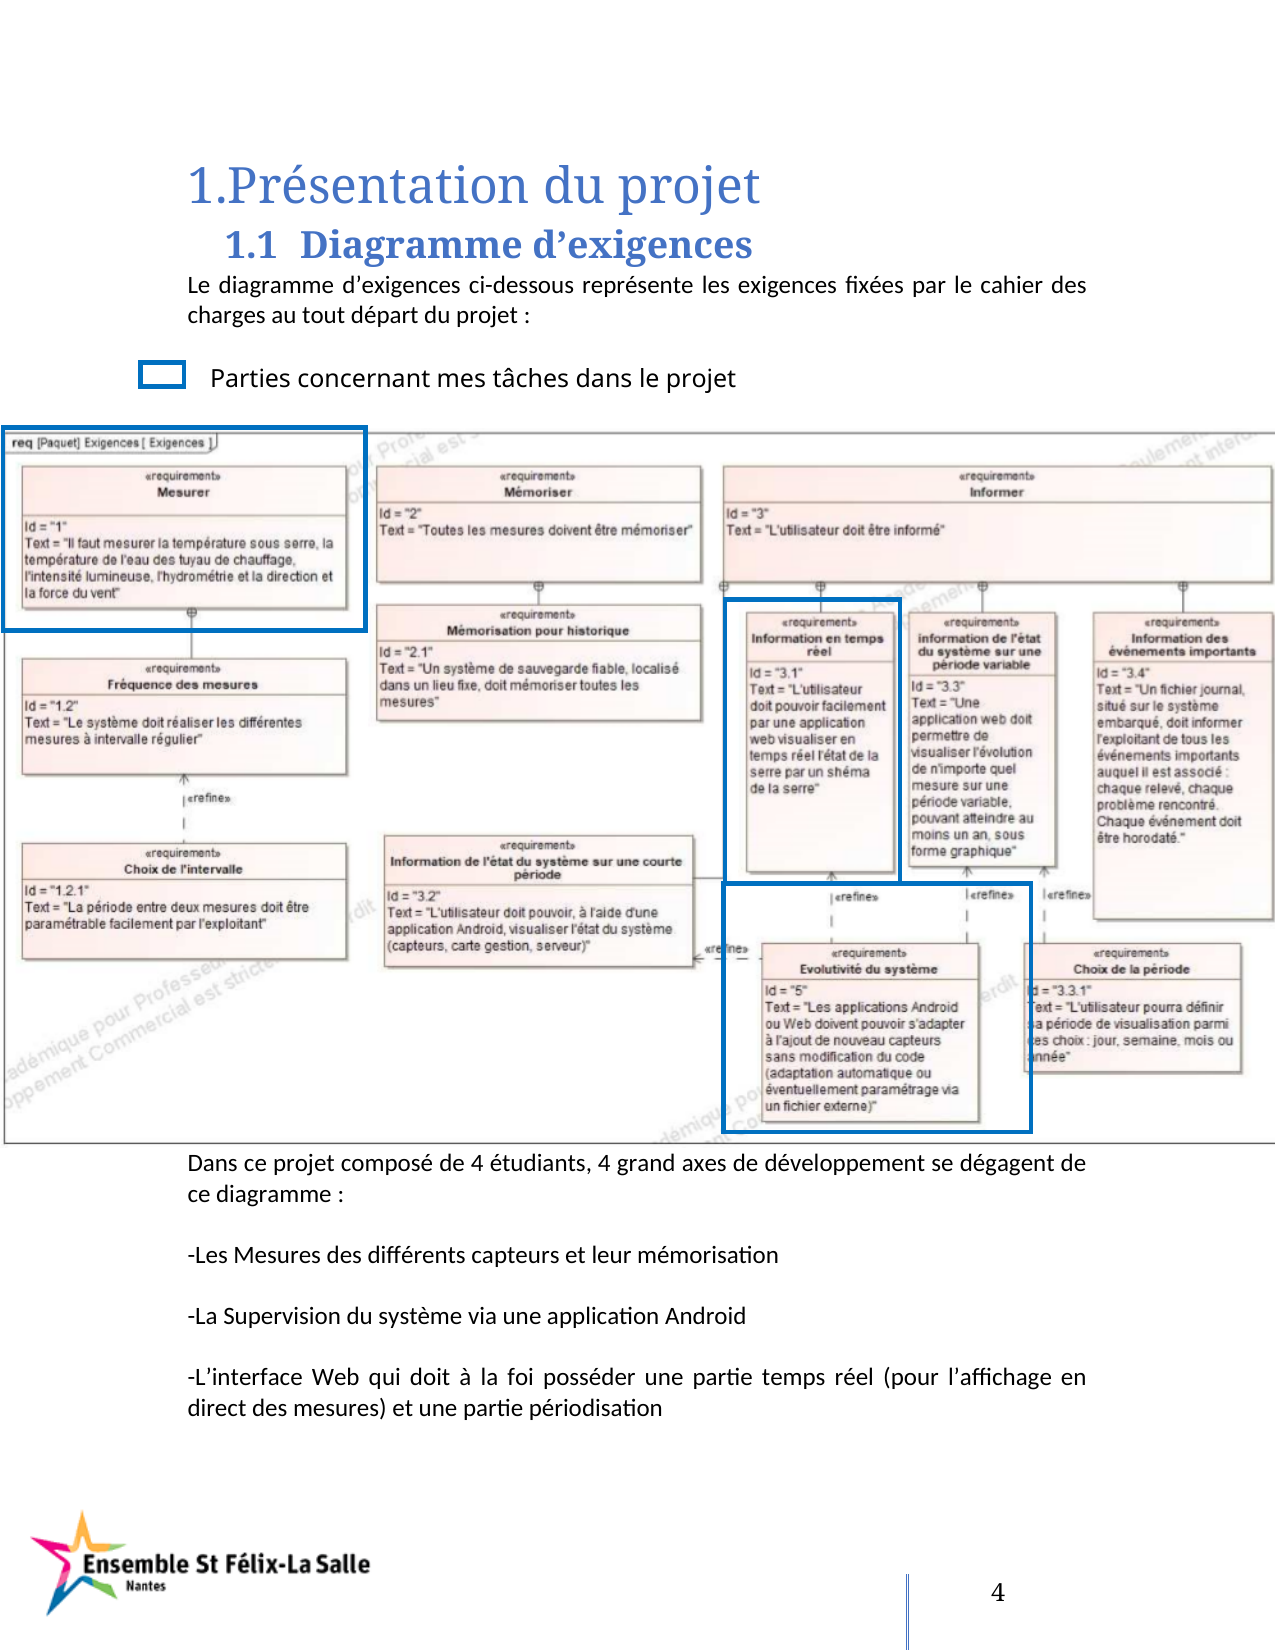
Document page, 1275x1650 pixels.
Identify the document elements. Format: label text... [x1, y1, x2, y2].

text Le diagramme d’exigences ci-dessous représente les exigences fixées par le cahier des charges au tout départ du projet : [187, 269, 1088, 330]
picture [29, 1507, 374, 1621]
picture [5, 430, 363, 628]
text -Les Mesures des différents capteurs et leur mémorisation [187, 1239, 1088, 1270]
text -L’interface Web qui doit à la foi posséder une partie temps réel (pour l’affichage en direct des mesures) et une partie périodisation [187, 1361, 1088, 1422]
text -La Supervision du système via une application Android [187, 1300, 1088, 1331]
subtitle Diagramme d’exigences [225, 218, 1088, 269]
text Dans ce projet composé de 4 étudiants, 4 grand axes de développement se dégagent de ce diagramme : [187, 1148, 1088, 1209]
text Parties concernant mes tâches dans le projet [187, 361, 1088, 395]
picture [0, 428, 1275, 1148]
subtitle 1.Présentation du projet [187, 150, 1088, 218]
